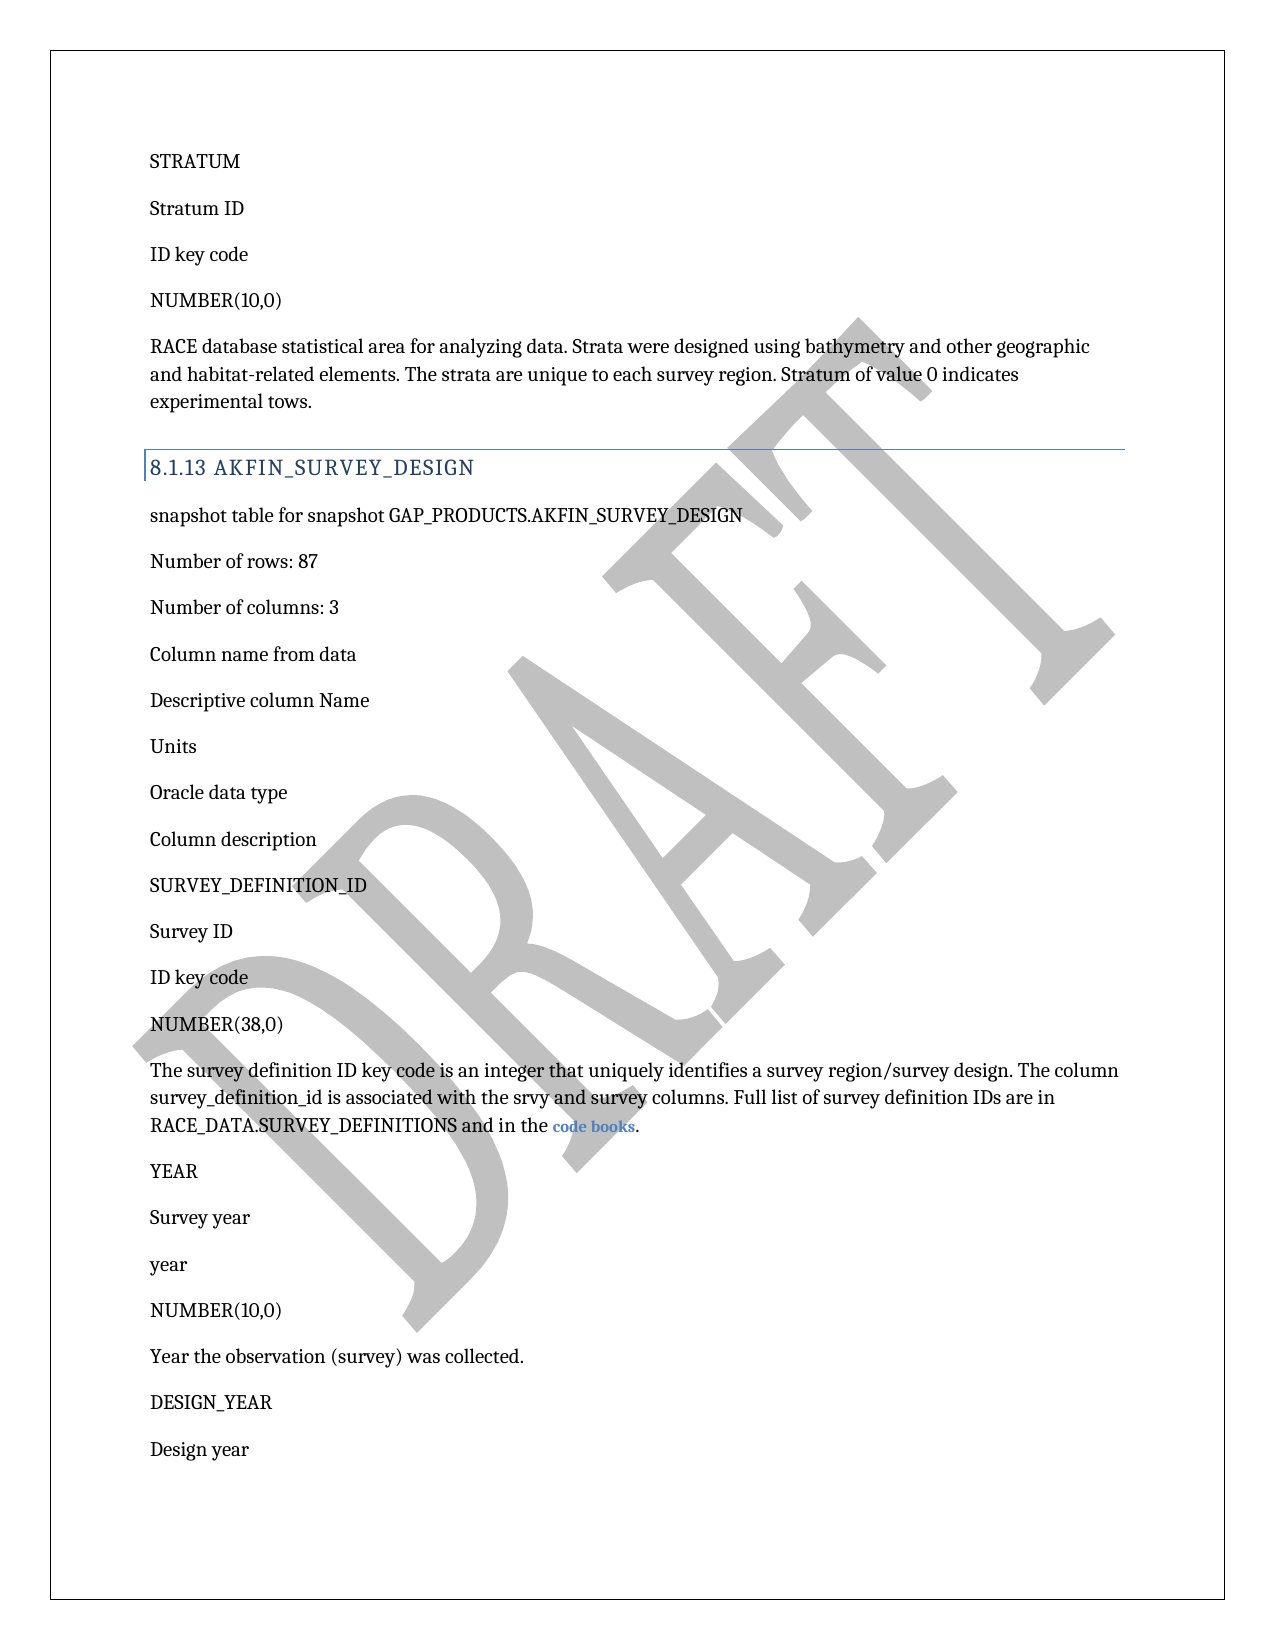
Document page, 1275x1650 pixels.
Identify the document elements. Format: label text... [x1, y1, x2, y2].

text ID key code [150, 966, 1125, 990]
text Year the observation (survey) was collected. [150, 1345, 1125, 1369]
text RACE database statistical area for analyzing data. Strata were designed using bathymetry and other geographic and habitat-related elements. The strata are unique to each survey region. Stratum of value 0 indicates experimental tows. [150, 335, 1125, 414]
text Column name from data [150, 642, 1125, 666]
text Units [150, 735, 1125, 759]
text SURVEY_DEFINITION_ID [150, 873, 1125, 897]
text DESIGN_YEAR [150, 1391, 1125, 1415]
text The survey definition ID key code is an integer that uniquely identifies a survey region/survey design. The column survey_definition_id is associated with the srvy and survey columns. Full list of survey definition IDs are in RACE_DATA.SURVEY_DEFINITIONS and in the code books. [150, 1058, 1125, 1137]
text Survey ID [150, 920, 1125, 944]
text YEAR [150, 1160, 1125, 1184]
subtitle 8.1.13 AKFIN_SURVEY_DESIGN [146, 450, 1125, 481]
text Descriptive column Name [150, 688, 1125, 712]
text Number of columns: 3 [150, 596, 1125, 620]
text Survey year [150, 1206, 1125, 1230]
text Design year [150, 1437, 1125, 1461]
text Number of rows: 87 [150, 550, 1125, 574]
text Stratum ID [150, 196, 1125, 220]
text ID key code [150, 242, 1125, 266]
text Column description [150, 827, 1125, 851]
text snapshot table for snapshot GAP_PRODUCTS.AKFIN_SURVEY_DESIGN [150, 503, 1125, 527]
text STRATUM [150, 150, 1125, 174]
text year [150, 1252, 1125, 1276]
text NUMBER(10,0) [150, 1298, 1125, 1322]
text NUMBER(38,0) [150, 1012, 1125, 1036]
text NUMBER(10,0) [150, 289, 1125, 313]
text Oracle data type [150, 781, 1125, 805]
